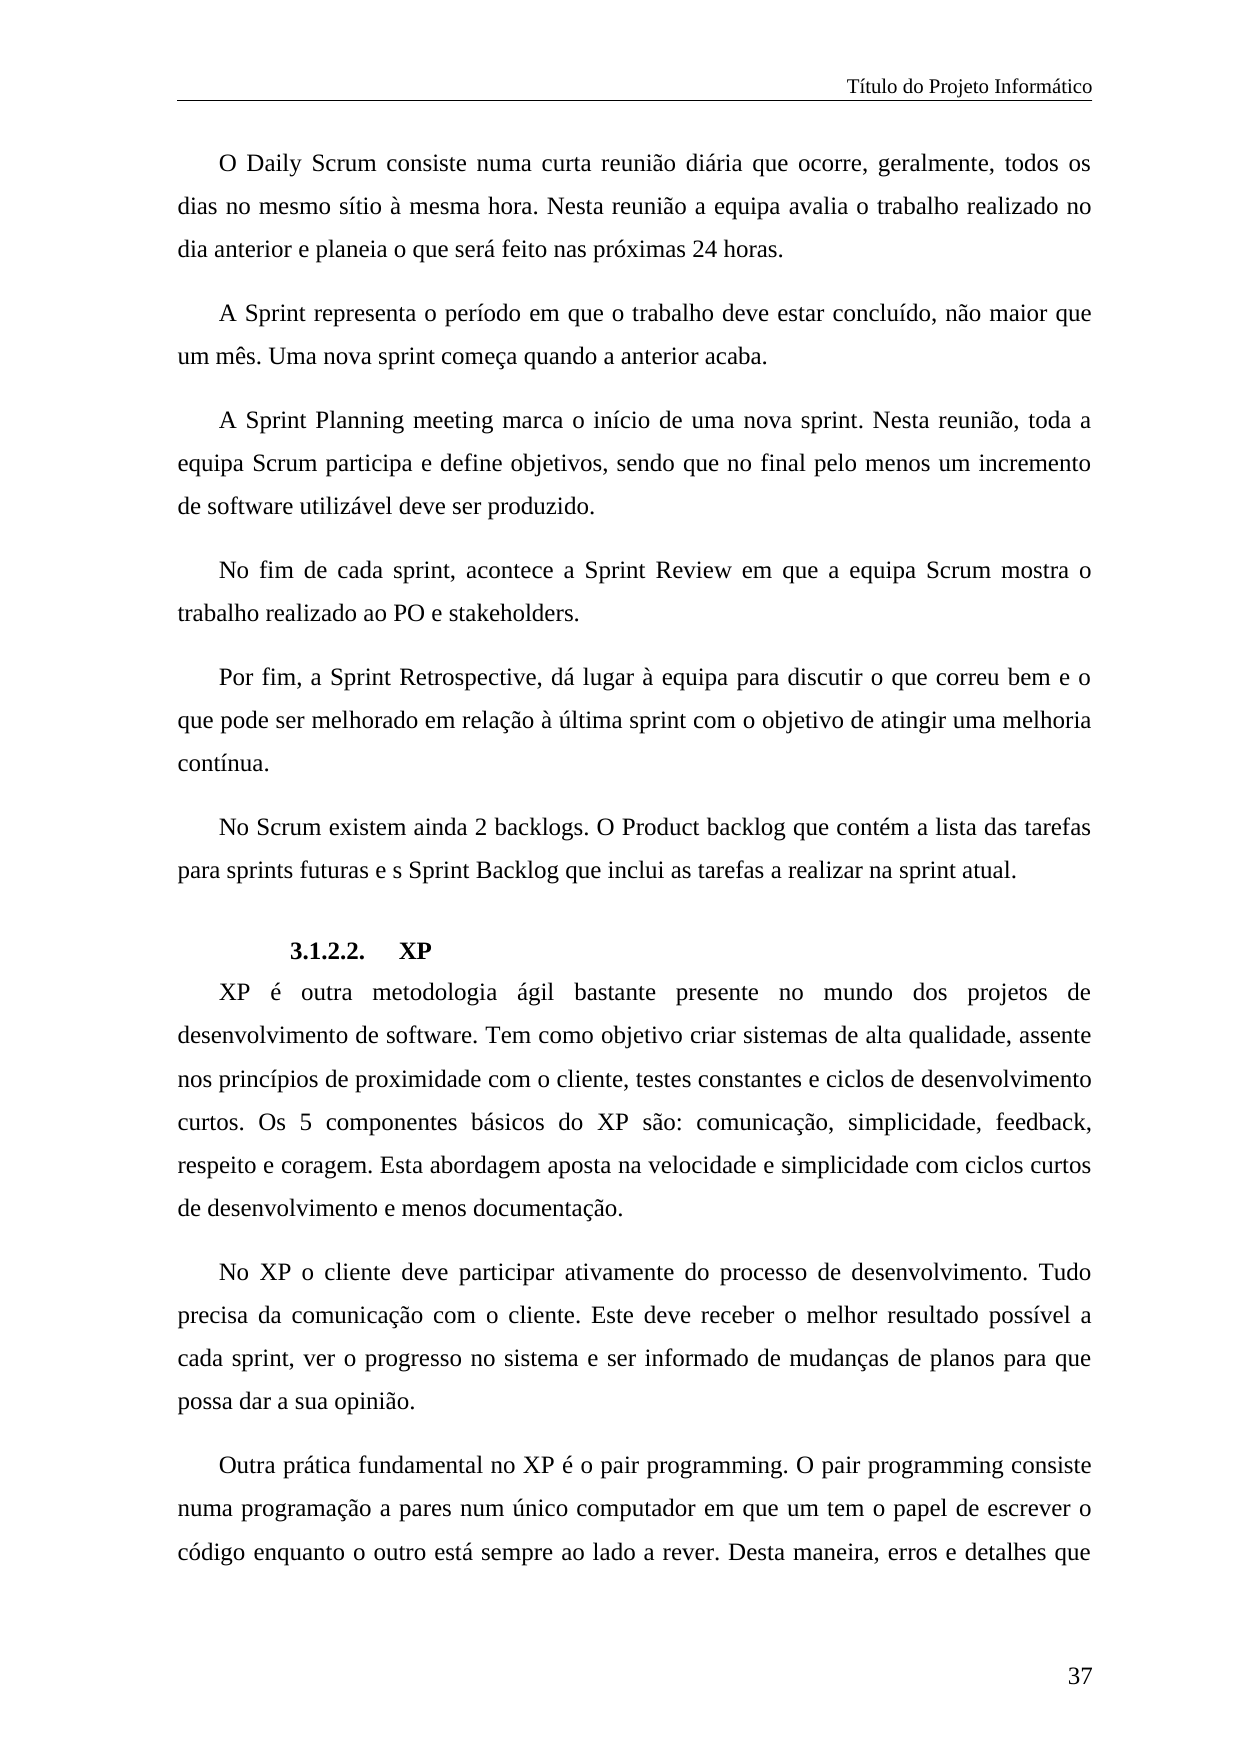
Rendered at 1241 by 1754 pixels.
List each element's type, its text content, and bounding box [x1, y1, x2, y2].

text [177, 1450, 1092, 1565]
text No XP o cliente deve participar ativamente do processo de desenvolvimento. Tudo precisa da comunicação com o cliente. Este deve receber o melhor resultado possível a cada sprint, ver o progresso no sistema e ser informado de mudanças de planos para que possa dar a sua opinião. [177, 1257, 1092, 1415]
subtitle XP [290, 936, 1092, 965]
text A Sprint representa o período em que o trabalho deve estar concluído, não maior que um mês. Uma nova sprint começa quando a anterior acaba. [177, 298, 1092, 370]
text No Scrum existem ainda 2 backlogs. O Product backlog que contém a lista das tarefas para sprints futuras e s Sprint Backlog que inclui as tarefas a realizar na sprint atual. [177, 812, 1092, 884]
text XP é outra metodologia ágil bastante presente no mundo dos projetos de desenvolvimento de software. Tem como objetivo criar sistemas de alta qualidade, assente nos princípios de proximidade com o cliente, testes constantes e ciclos de desenvolvimento curtos. Os 5 componentes básicos do XP são: comunicação, simplicidade, feedback, respeito e coragem. Esta abordagem aposta na velocidade e simplicidade com ciclos curtos de desenvolvimento e menos documentação. [177, 977, 1092, 1222]
text Por fim, a Sprint Retrospective, dá lugar à equipa para discutir o que correu bem e o que pode ser melhorado em relação à última sprint com o objetivo de atingir uma melhoria contínua. [177, 662, 1092, 777]
text No fim de cada sprint, acontece a Sprint Review em que a equipa Scrum mostra o trabalho realizado ao PO e stakeholders. [177, 555, 1092, 627]
text A Sprint Planning meeting marca o início de uma nova sprint. Nesta reunião, toda a equipa Scrum participa e define objetivos, sendo que no final pelo menos um incremento de software utilizável deve ser produzido. [177, 405, 1092, 520]
text O Daily Scrum consiste numa curta reunião diária que ocorre, geralmente, todos os dias no mesmo sítio à mesma hora. Nesta reunião a equipa avalia o trabalho realizado no dia anterior e planeia o que será feito nas próximas 24 horas. [177, 148, 1092, 263]
